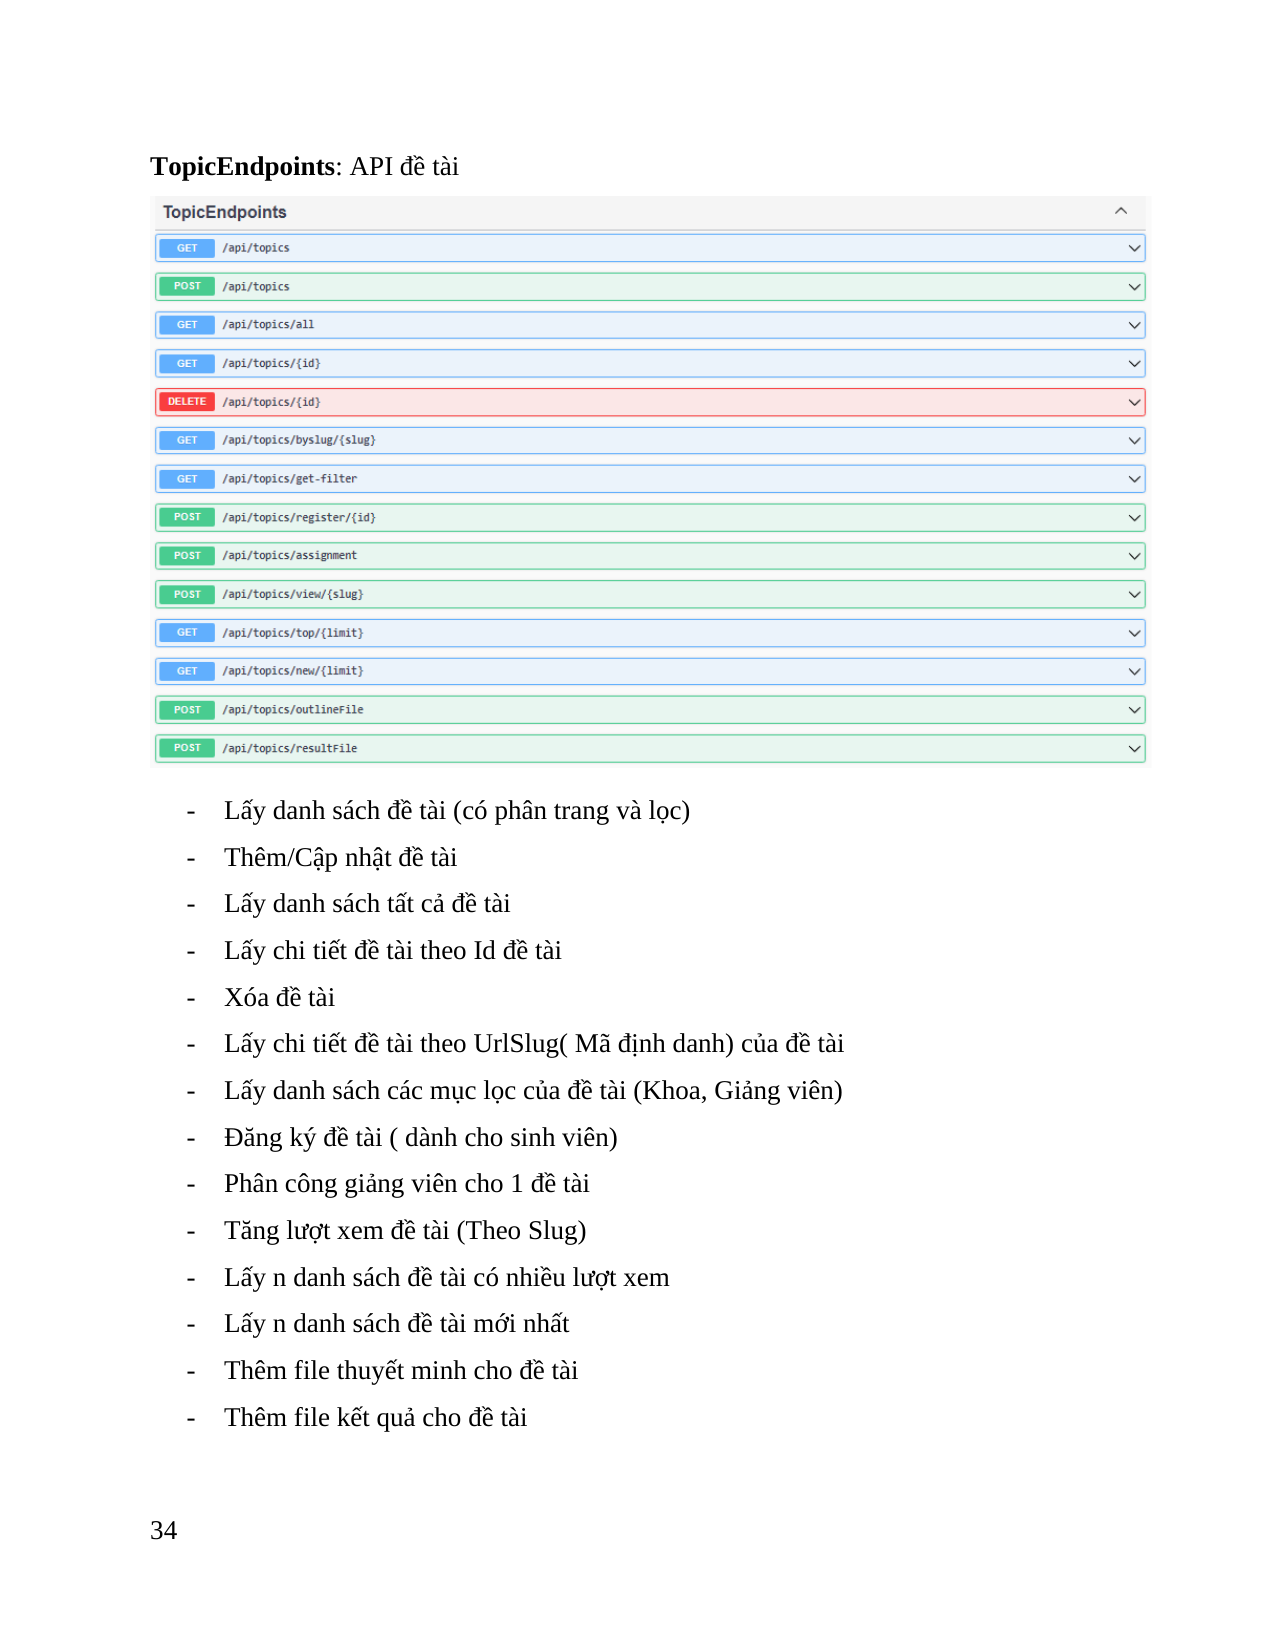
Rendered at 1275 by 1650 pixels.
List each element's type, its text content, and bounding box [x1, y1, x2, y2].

list Phân công giảng viên cho 1 đề tài [186, 1167, 1152, 1198]
list Xóa đề tài [186, 981, 1152, 1012]
list Thêm/Cập nhật đề tài [186, 841, 1152, 872]
text TopicEndpoints: API đề tài [150, 150, 1152, 181]
list Lấy chi tiết đề tài theo UrlSlug( Mã định danh) của đề tài [186, 1027, 1152, 1058]
list Thêm file kết quả cho đề tài [186, 1401, 1152, 1432]
list Tăng lượt xem đề tài (Theo Slug) [186, 1214, 1152, 1245]
list Lấy n danh sách đề tài có nhiều lượt xem [186, 1261, 1152, 1292]
list Lấy danh sách đề tài (có phân trang và lọc) [186, 794, 1152, 825]
list Lấy chi tiết đề tài theo Id đề tài [186, 934, 1152, 965]
list Lấy danh sách các mục lọc của đề tài (Khoa, Giảng viên) [186, 1074, 1152, 1105]
list Thêm file thuyết minh cho đề tài [186, 1354, 1152, 1385]
list Lấy danh sách tất cả đề tài [186, 887, 1152, 918]
picture [150, 196, 1152, 768]
list Đăng ký đề tài ( dành cho sinh viên) [186, 1121, 1152, 1152]
list Lấy n danh sách đề tài mới nhất [186, 1307, 1152, 1338]
